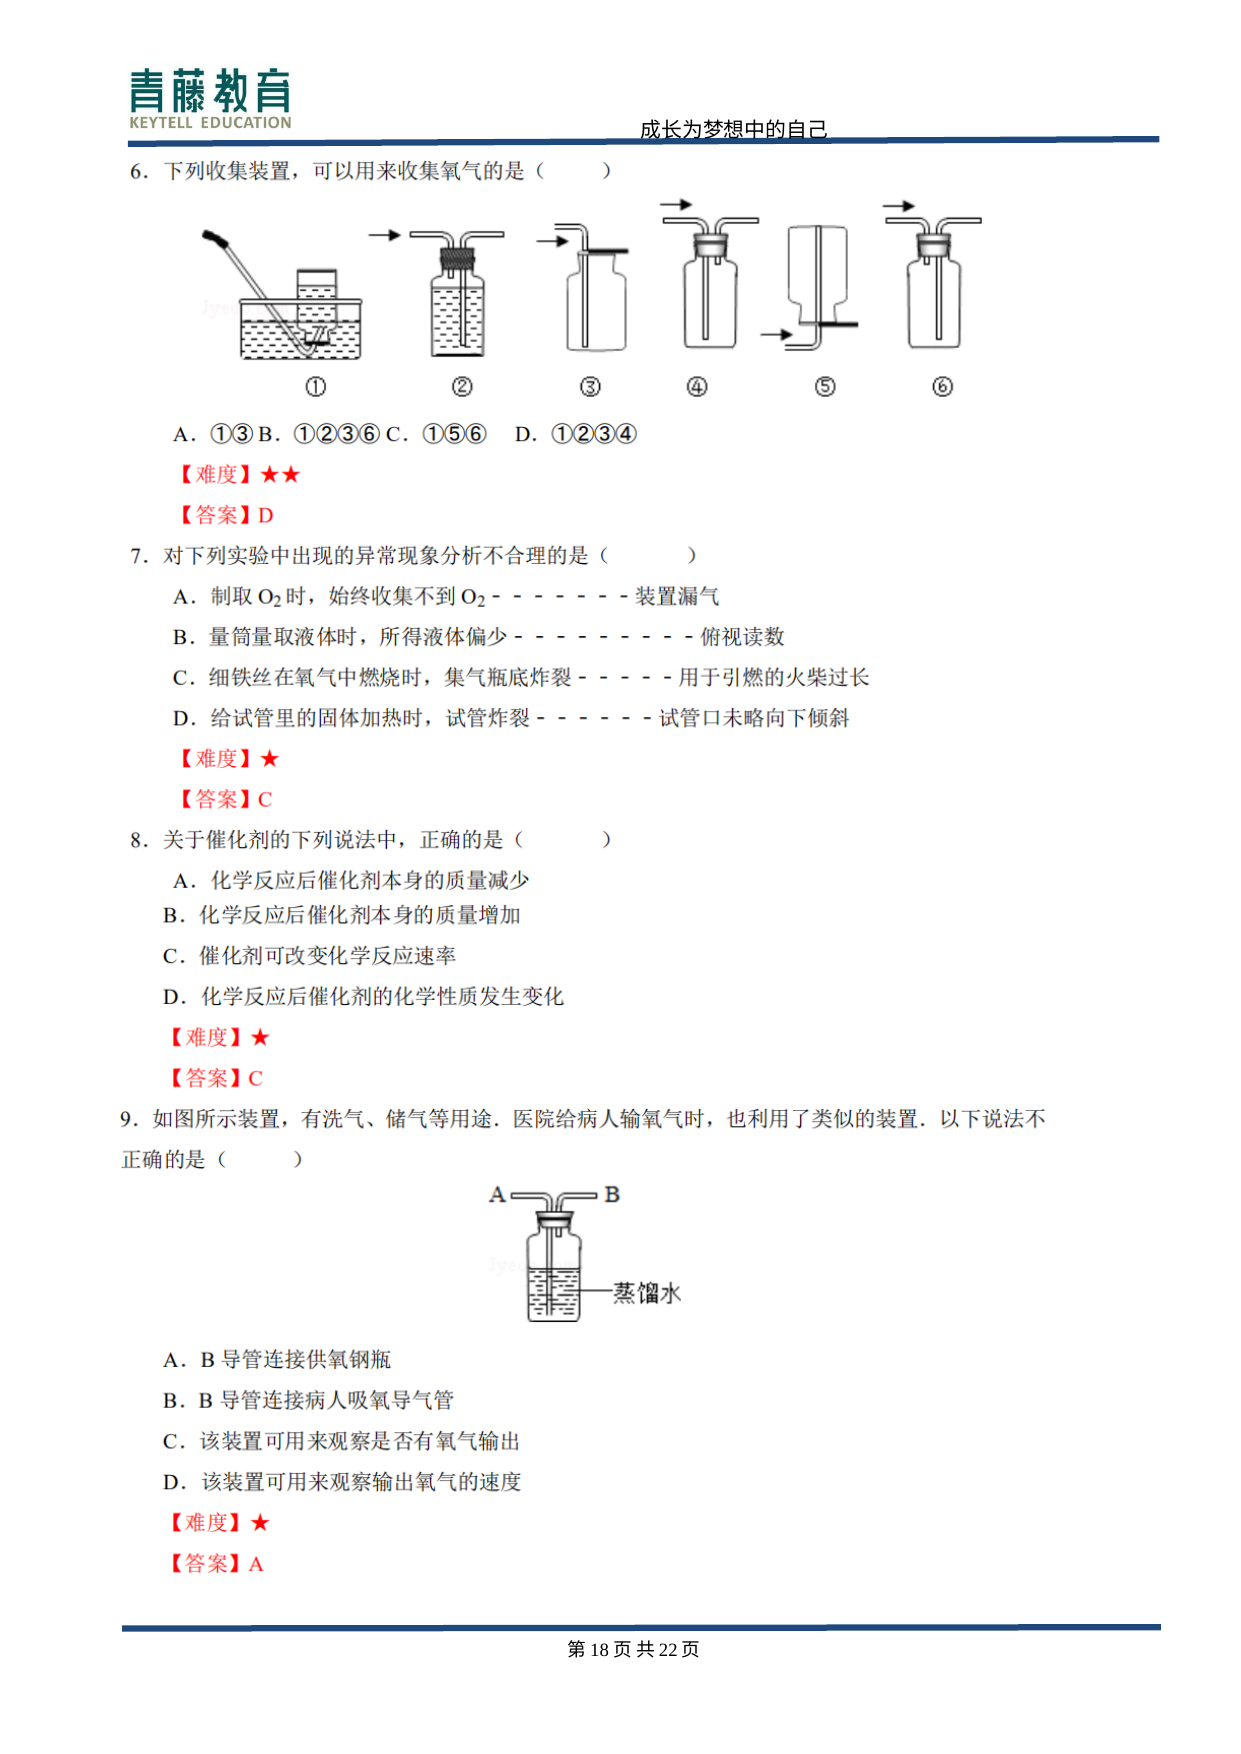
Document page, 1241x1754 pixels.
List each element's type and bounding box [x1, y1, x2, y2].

picture [113, 51, 303, 134]
picture [117, 155, 1070, 1579]
